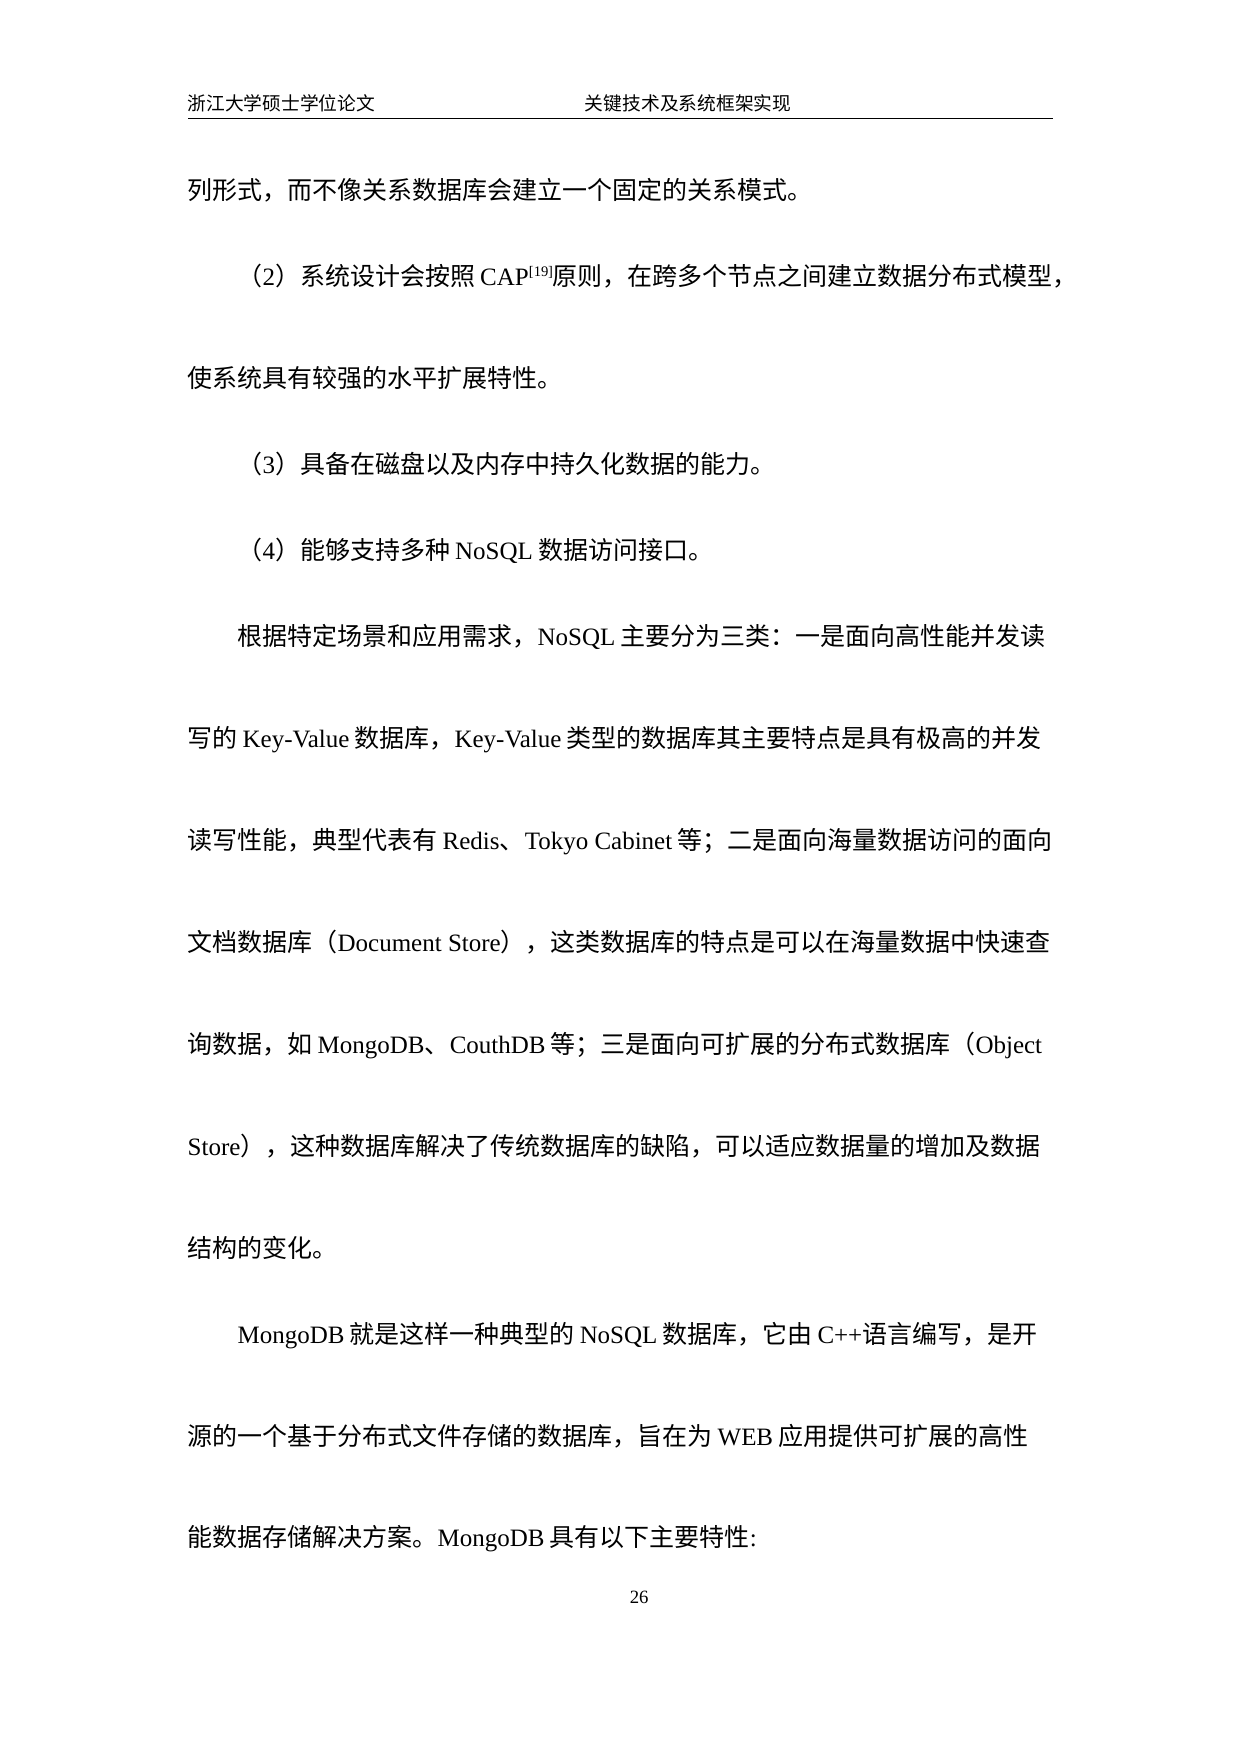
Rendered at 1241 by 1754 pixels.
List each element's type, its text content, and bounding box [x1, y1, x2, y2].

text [187, 155, 1053, 223]
text 根据特定场景和应用需求，NoSQL主要分为三类：一是面向高性能并发读写的Key-Value数据库，Key-Value类型的数据库其主要特点是具有极高的并发读写性能，典型代表有Redis、Tokyo Cabinet等；二是面向海量数据访问的面向文档数据库（Document Store），这类数据库的特点是可以在海量数据中快速查询数据，如MongoDB、CouthDB等；三是面向可扩展的分布式数据库（Object Store），这种数据库解决了传统数据库的缺陷，可以适应数据量的增加及数据结构的变化。 [187, 601, 1053, 1280]
text （4）能够支持多种NoSQL数据访问接口。 [187, 515, 1053, 583]
text （3）具备在磁盘以及内存中持久化数据的能力。 [187, 429, 1053, 497]
text MongoDB就是这样一种典型的NoSQL数据库，它由C++语言编写，是开源的一个基于分布式文件存储的数据库，旨在为WEB应用提供可扩展的高性能数据存储解决方案。MongoDB具有以下主要特性: [187, 1298, 1053, 1570]
text （2）系统设计会按照CAP[19]原则，在跨多个节点之间建立数据分布式模型，使系统具有较强的水平扩展特性。 [187, 241, 1053, 411]
